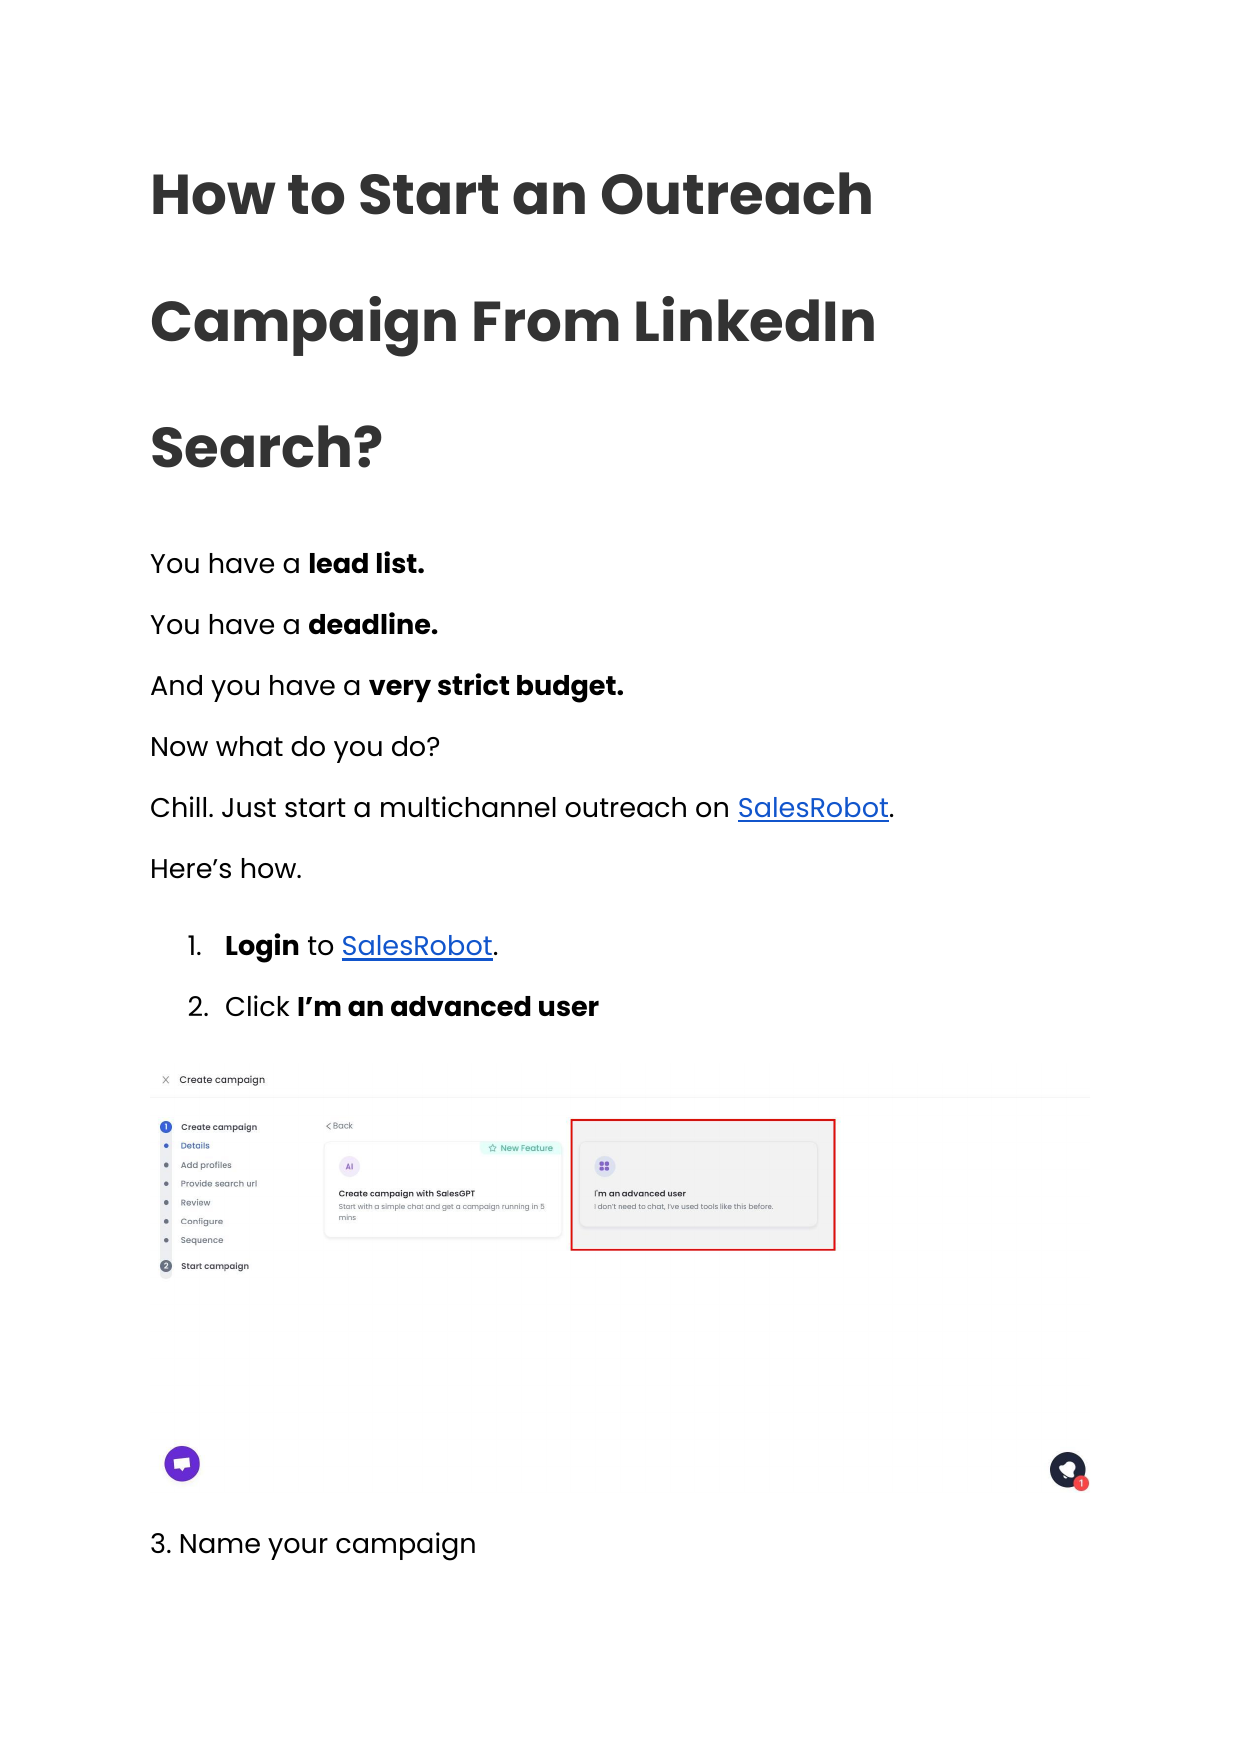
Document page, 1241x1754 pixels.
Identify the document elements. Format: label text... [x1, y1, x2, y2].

text You have a deadline. [150, 603, 1090, 644]
text Now what do you do? [150, 725, 1090, 766]
text You have a lead list. [150, 542, 1090, 583]
text 3. Name your campaign [150, 1522, 1090, 1563]
list Login to SalesRobot. [187, 924, 1090, 965]
text Chill. Just start a multichannel outreach on SalesRobot. [150, 786, 1090, 827]
subtitle How to Start an Outreach Campaign From LinkedIn Search? [150, 150, 1090, 487]
text And you have a very strict budget. [150, 664, 1090, 705]
text Here’s how. [150, 847, 1090, 887]
list Click I’m an advanced user [187, 985, 1090, 1026]
picture [150, 1063, 1091, 1493]
